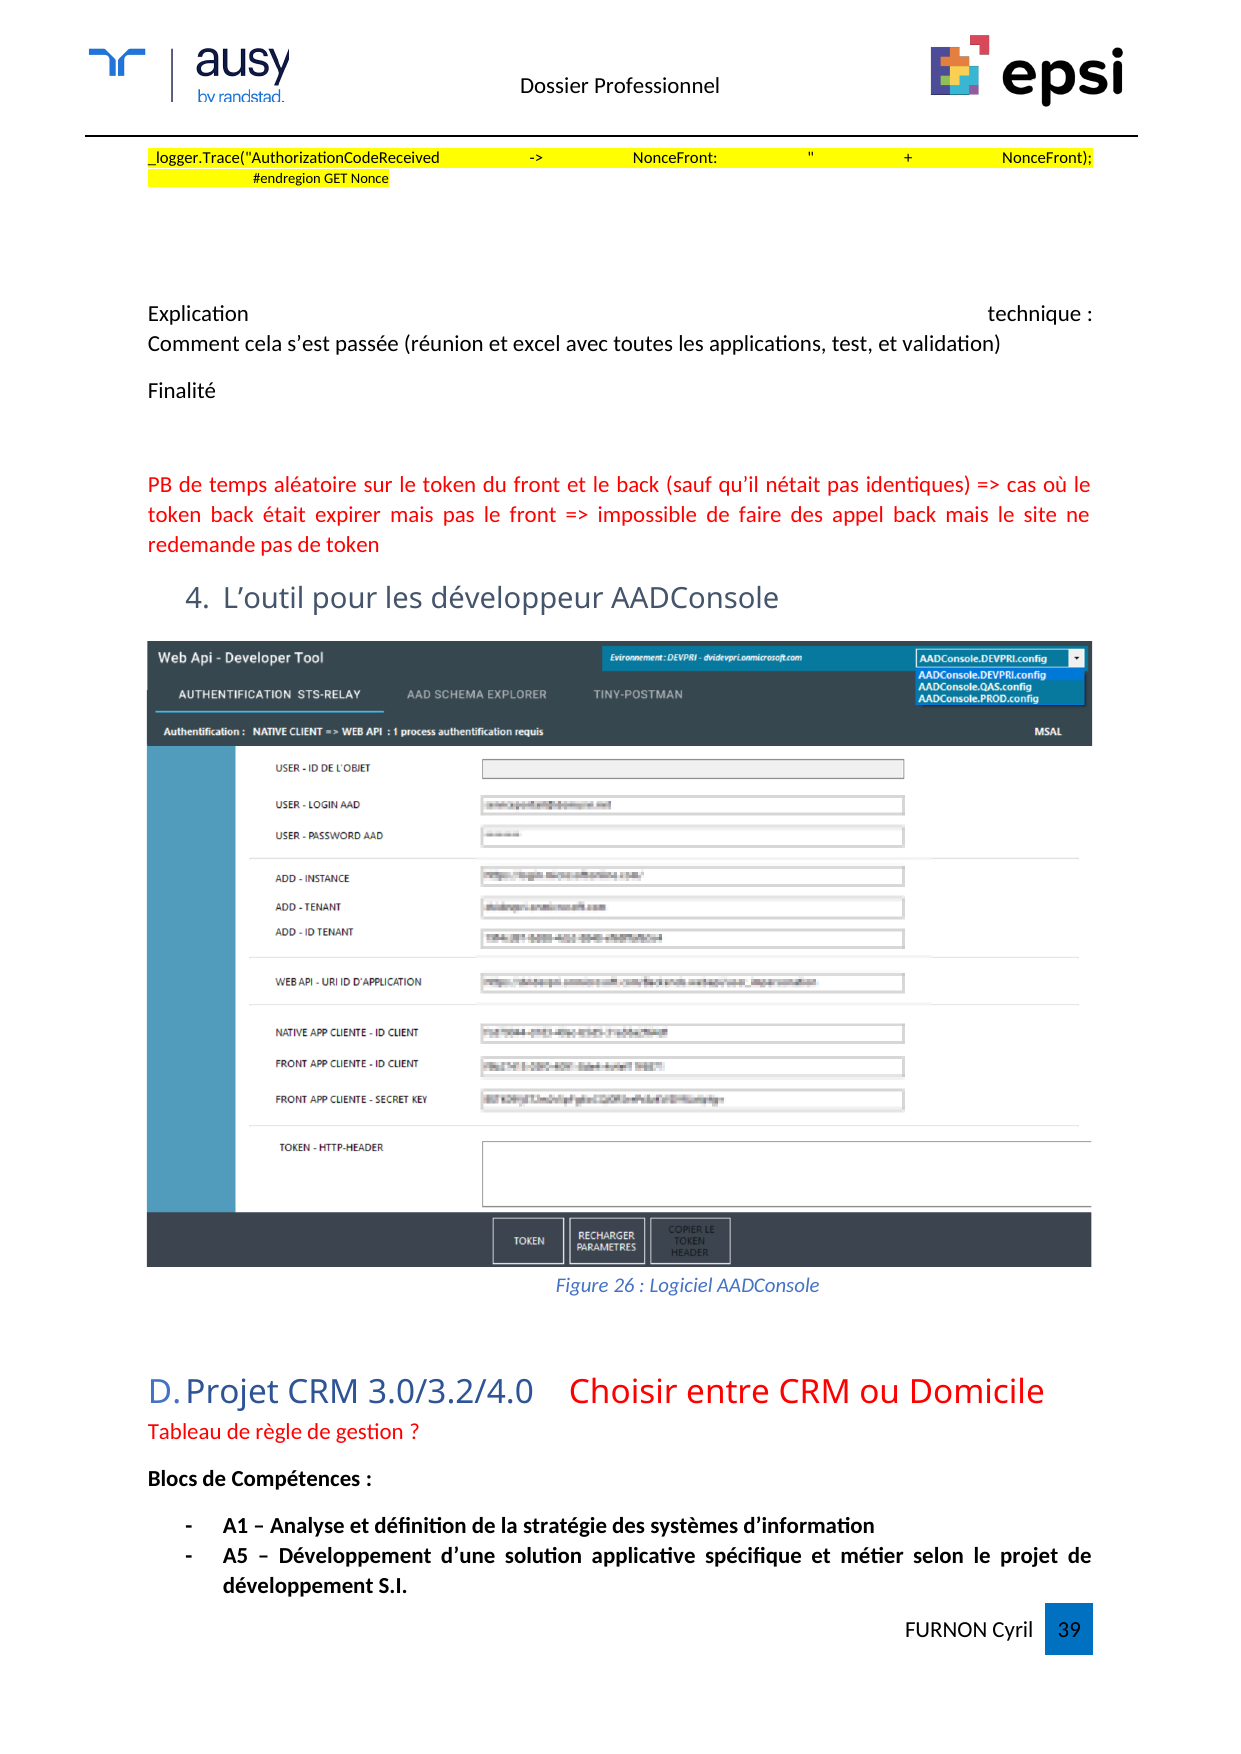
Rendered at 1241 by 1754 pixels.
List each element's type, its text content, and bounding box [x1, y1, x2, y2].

text Finalité [148, 376, 1093, 404]
text Tableau de règle de gestion ? [148, 1417, 1093, 1445]
picture [146, 641, 1093, 1267]
text Blocs de Compétences : [148, 1464, 1093, 1492]
text // Cette valeur est utiliser lors du renouvellement du token dans getValidTokenAsync dans master.js de la MasterPage NonceFront = TokenManager.GetNonceFromIdToken(tokenCurrentUser.IdToken); _logger.Trace("AuthorizationCodeReceived -> NonceFront: " + NonceFront); #endregion GET Nonce [148, 168, 1093, 187]
subtitle L’outil pour les développeur AADConsole [185, 577, 1093, 617]
text PB de temps aléatoire sur le token du front et le back (sauf qu’il nétait pas identiques) => cas où le token back était expirer mais pas le front => impossible de faire des appel back mais le site ne redemande pas de token [148, 470, 1093, 558]
list A5 – Développement d’une solution applicative spécifique et métier selon le projet de développement S.I. [185, 1541, 1093, 1599]
text Explication technique : Comment cela s’est passée (réunion et excel avec toutes les applications, test, et validation) [148, 299, 1093, 357]
list A1 – Analyse et définition de la stratégie des systèmes d’information [185, 1511, 1093, 1539]
subtitle Projet CRM 3.0/3.2/4.0 Choisir entre CRM ou Domicile [148, 1368, 1093, 1414]
picture [88, 48, 289, 102]
